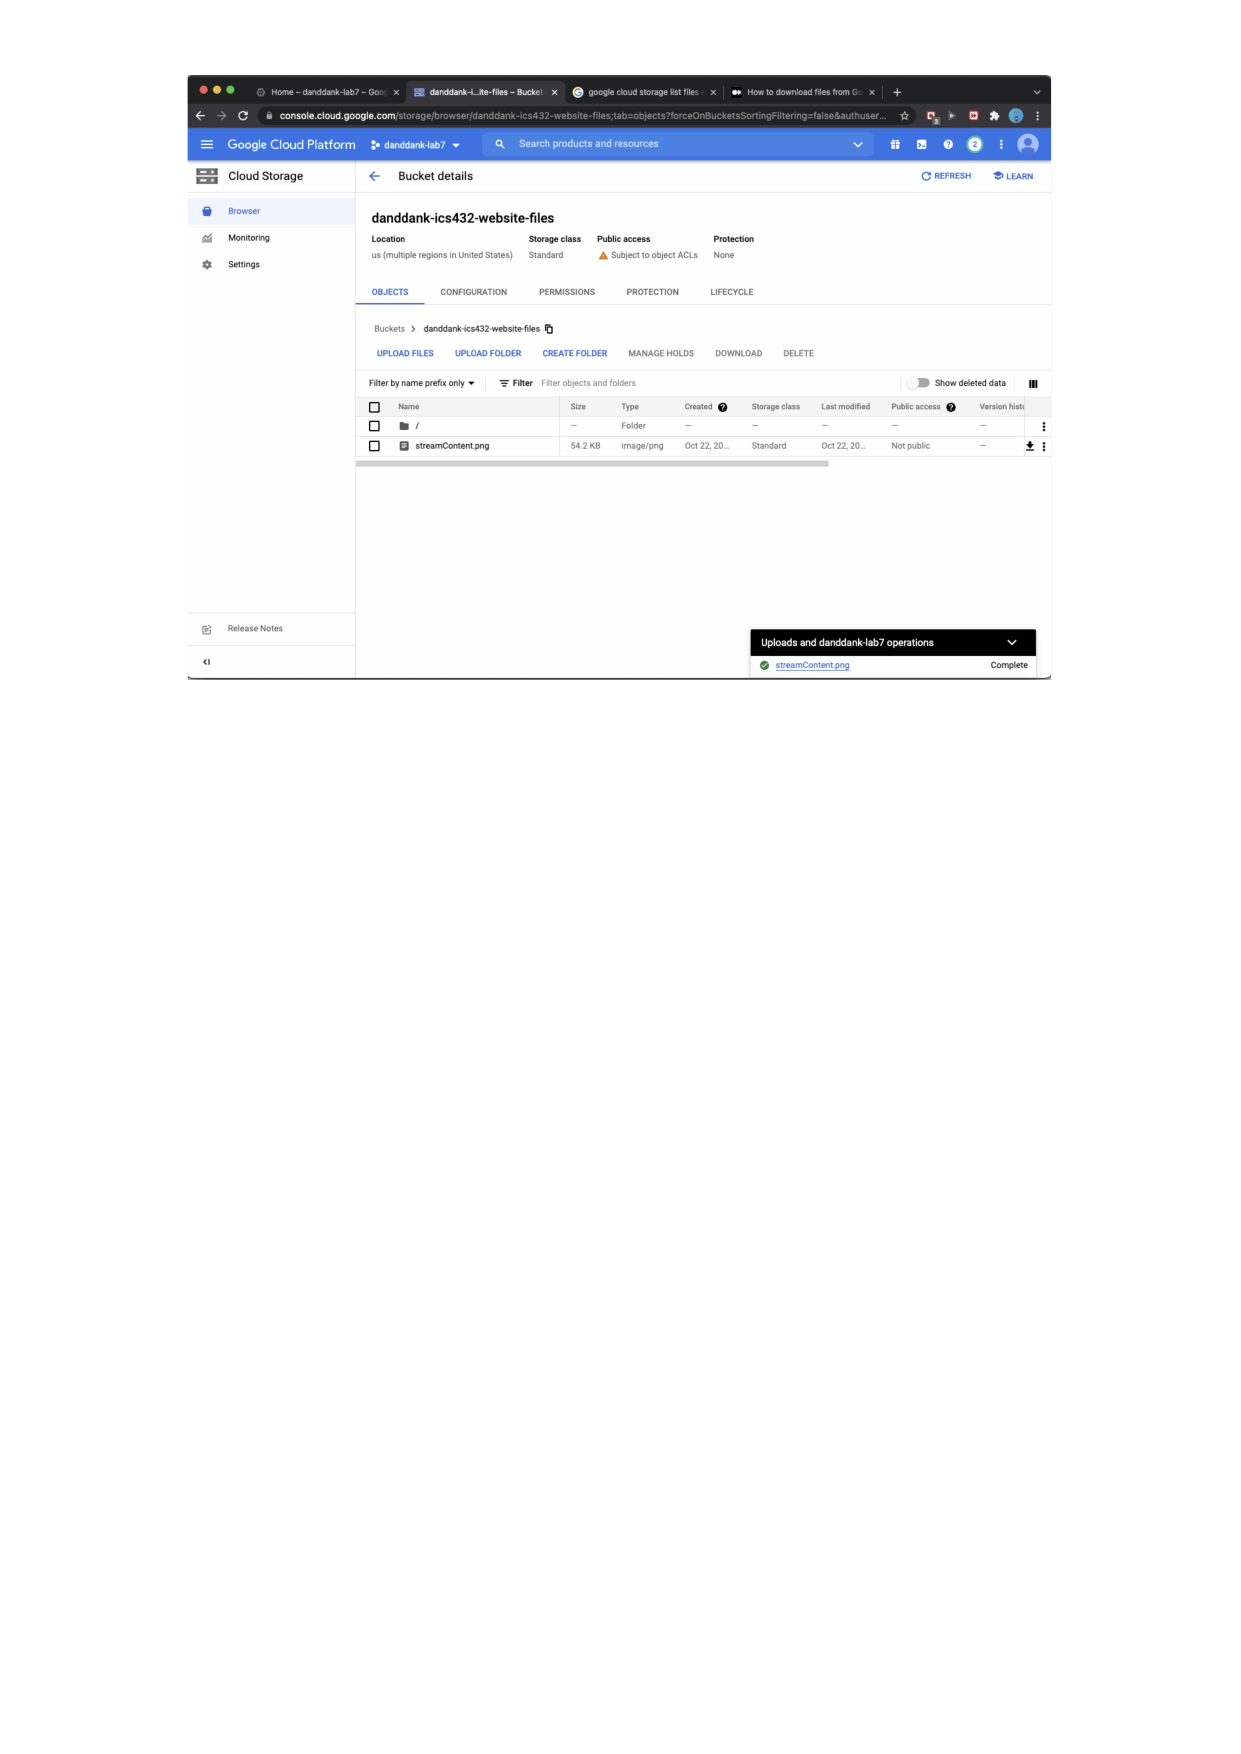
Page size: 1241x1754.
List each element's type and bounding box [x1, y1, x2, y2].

picture [187, 75, 1052, 680]
